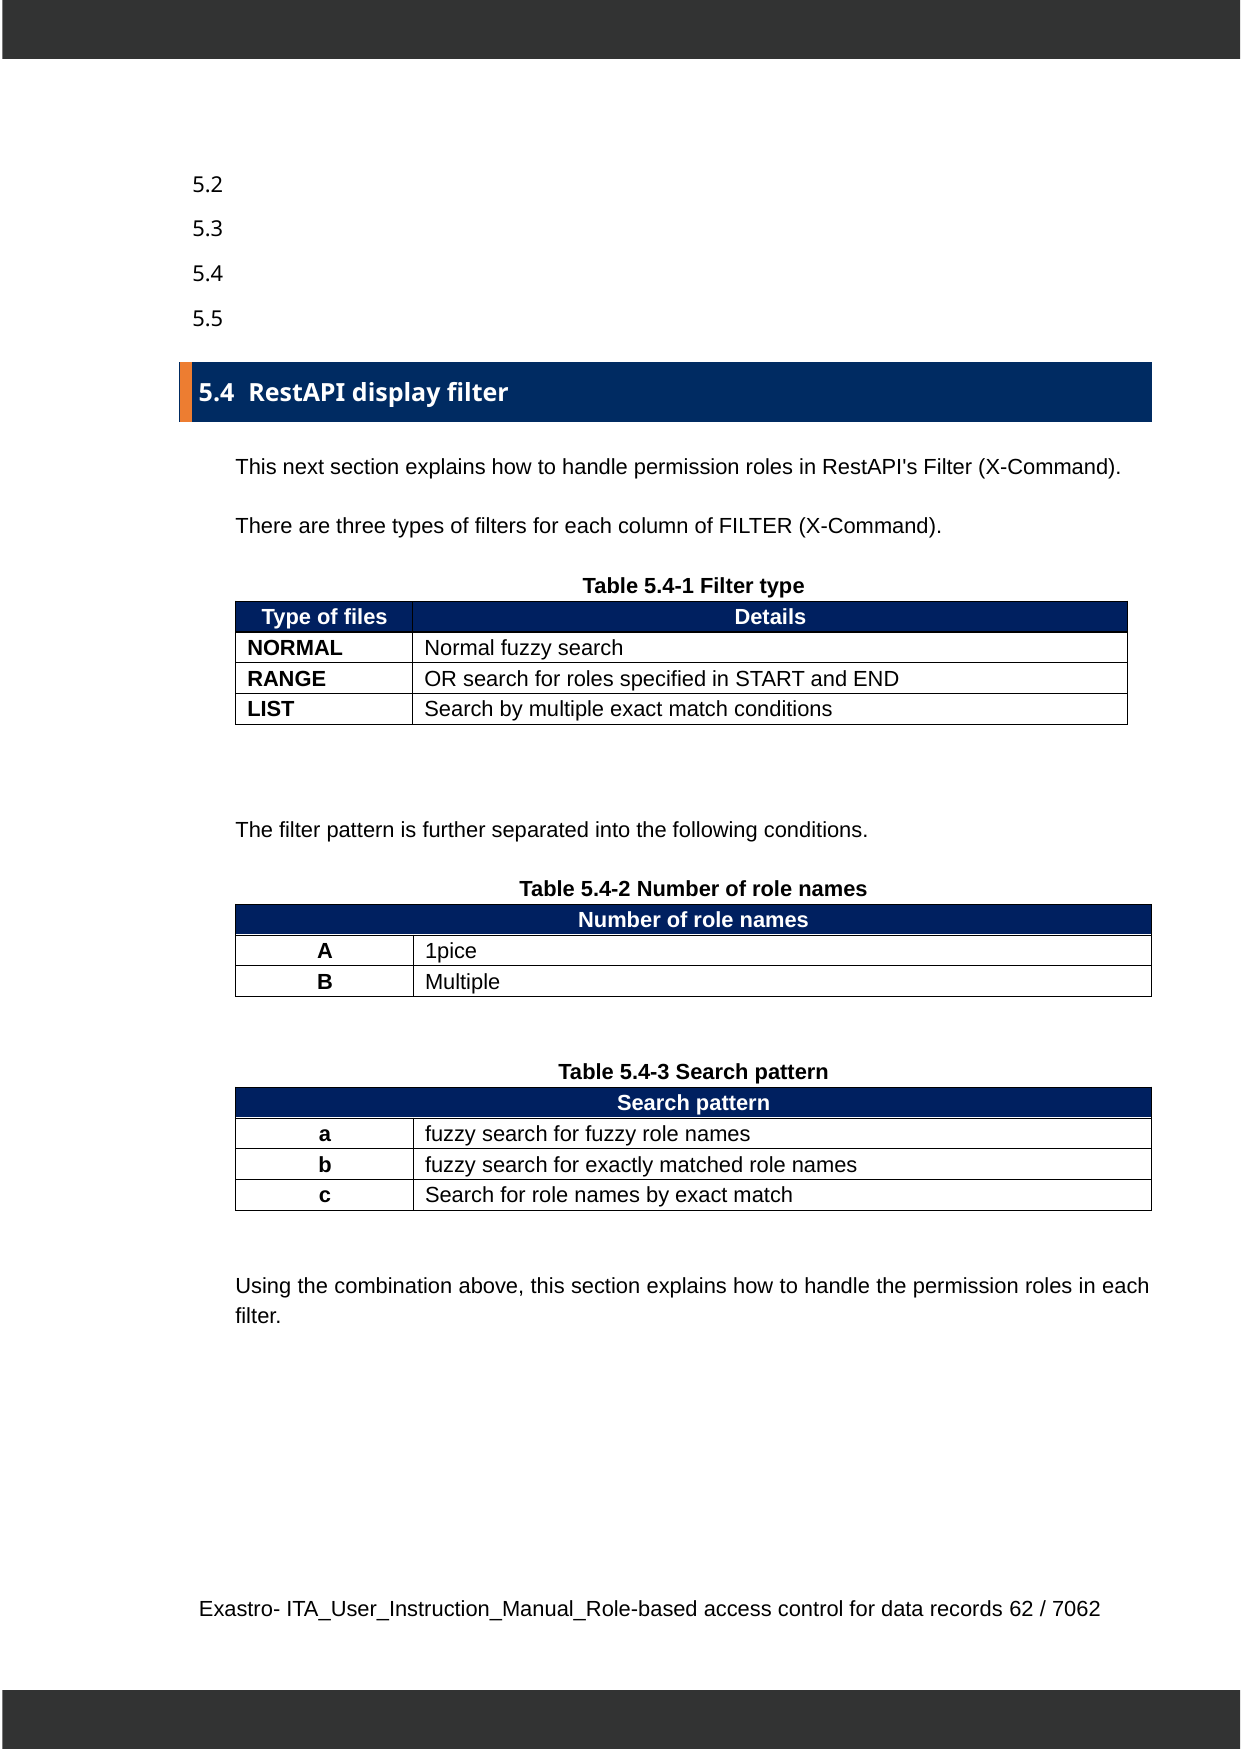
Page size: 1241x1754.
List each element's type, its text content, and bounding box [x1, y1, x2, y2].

table_cell B [236, 966, 413, 996]
table_cell OR search for roles specified in START and END [413, 663, 1127, 693]
list Table 5.4-3 Search pattern [235, 1057, 1152, 1087]
table_cell Search by multiple exact match conditions [413, 694, 1127, 724]
list Table 5.4-1 Filter type [235, 571, 1152, 601]
list Table 5.4-2 Number of role names [235, 874, 1152, 904]
table_cell RANGE [236, 663, 412, 693]
table_cell Search for role names by exact match [414, 1180, 1151, 1210]
table_cell a [236, 1119, 413, 1148]
table_cell NORMAL [236, 633, 412, 662]
table_cell fuzzy search for exactly matched role names [414, 1149, 1151, 1179]
table_cell Multiple [414, 966, 1151, 996]
table_header Search pattern [236, 1088, 1151, 1117]
table_cell fuzzy search for fuzzy role names [414, 1119, 1151, 1148]
table_cell A [236, 936, 413, 965]
table_cell c [236, 1180, 413, 1210]
picture [2, 0, 1241, 59]
table_cell LIST [236, 694, 412, 724]
table_cell Normal fuzzy search [413, 633, 1127, 662]
list There are three types of filters for each column of FILTER (X-Command). [235, 511, 1152, 541]
list The filter pattern is further separated into the following conditions. [235, 814, 1152, 844]
table_cell b [236, 1149, 413, 1179]
table_header Type of files [236, 602, 412, 631]
picture [2, 1690, 1241, 1749]
table_header Number of role names [236, 905, 1151, 934]
list This next section explains how to handle permission roles in RestAPI's Filter (X-Command). [235, 452, 1152, 481]
table_header Details [413, 602, 1127, 631]
table_cell 1pice [414, 936, 1151, 965]
list Using the combination above, this section explains how to handle the permission roles in each filter. [235, 1271, 1152, 1330]
subtitle RestAPI display filter [192, 362, 1152, 422]
